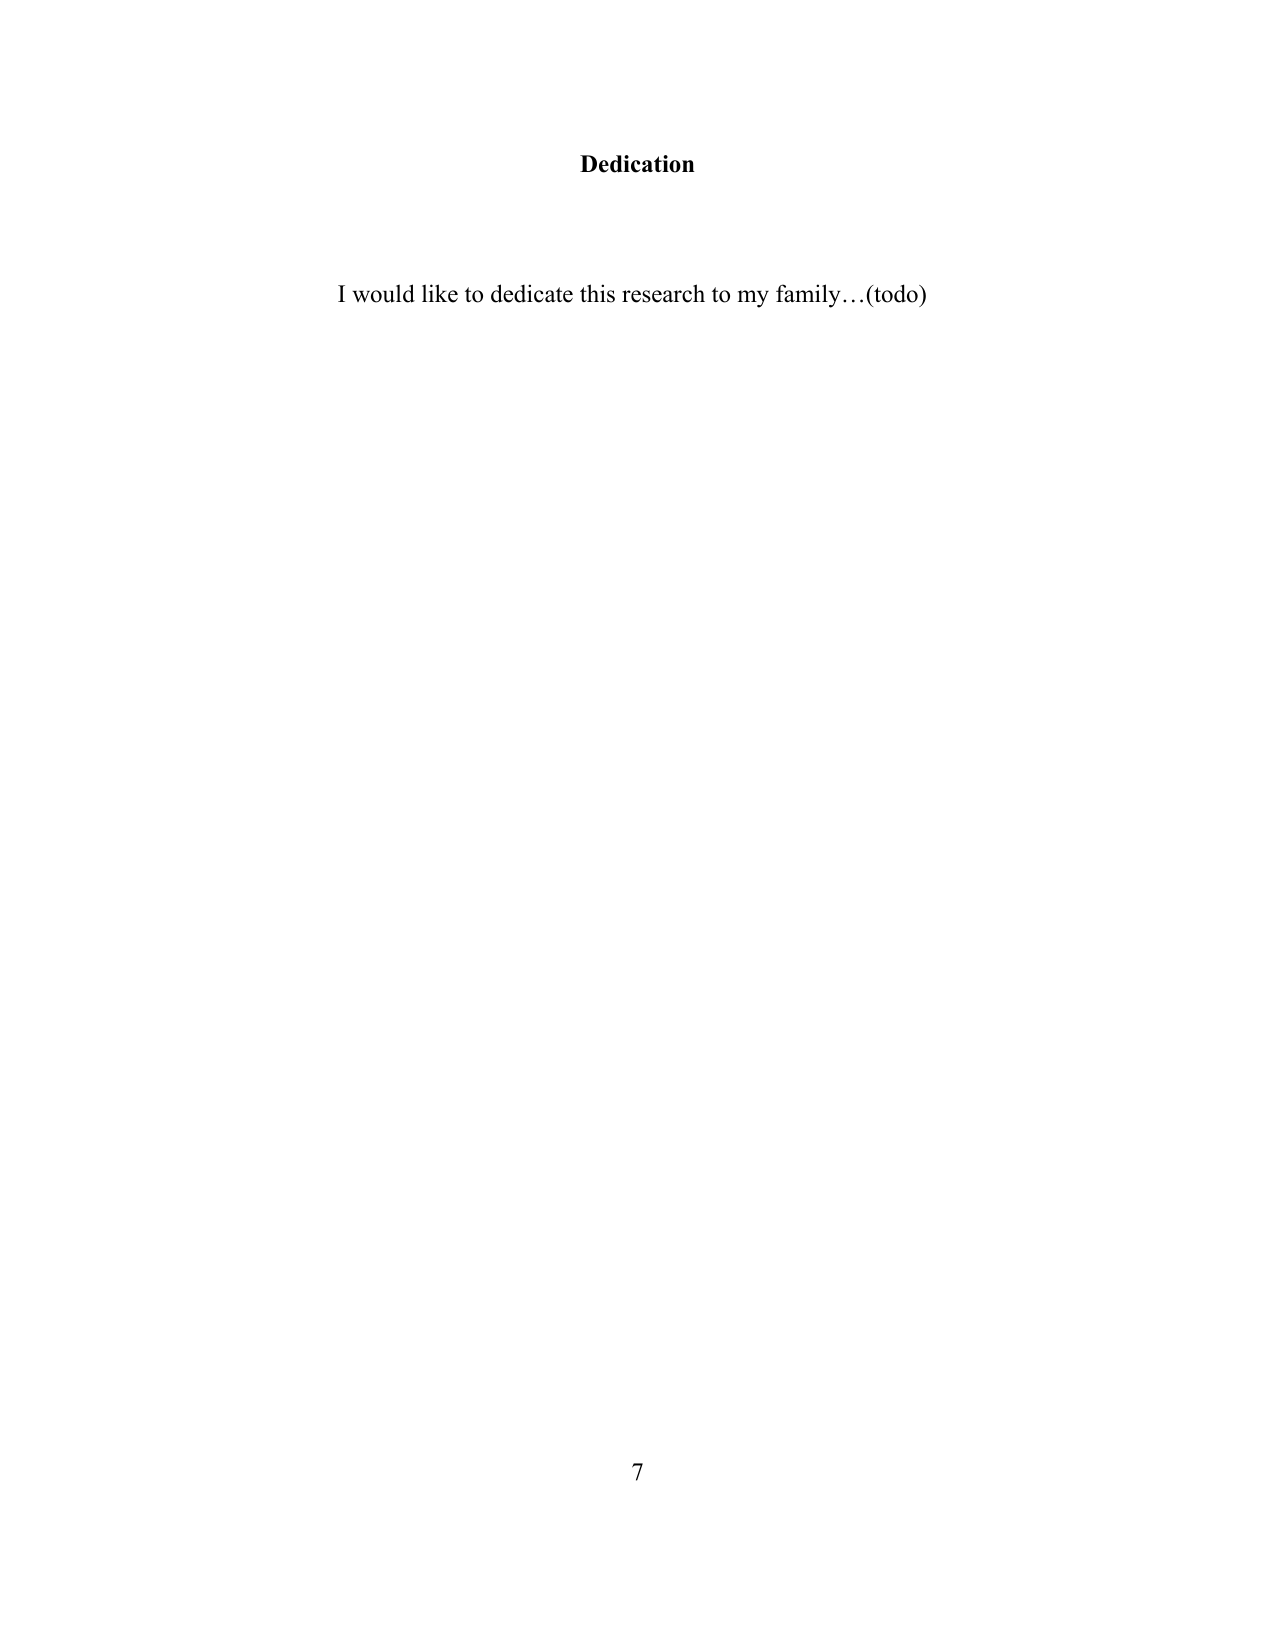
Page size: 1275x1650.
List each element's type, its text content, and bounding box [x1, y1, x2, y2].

subtitle Dedication [187, 150, 1087, 178]
text I would like to dedicate this research to my family…(todo) [262, 280, 1087, 308]
